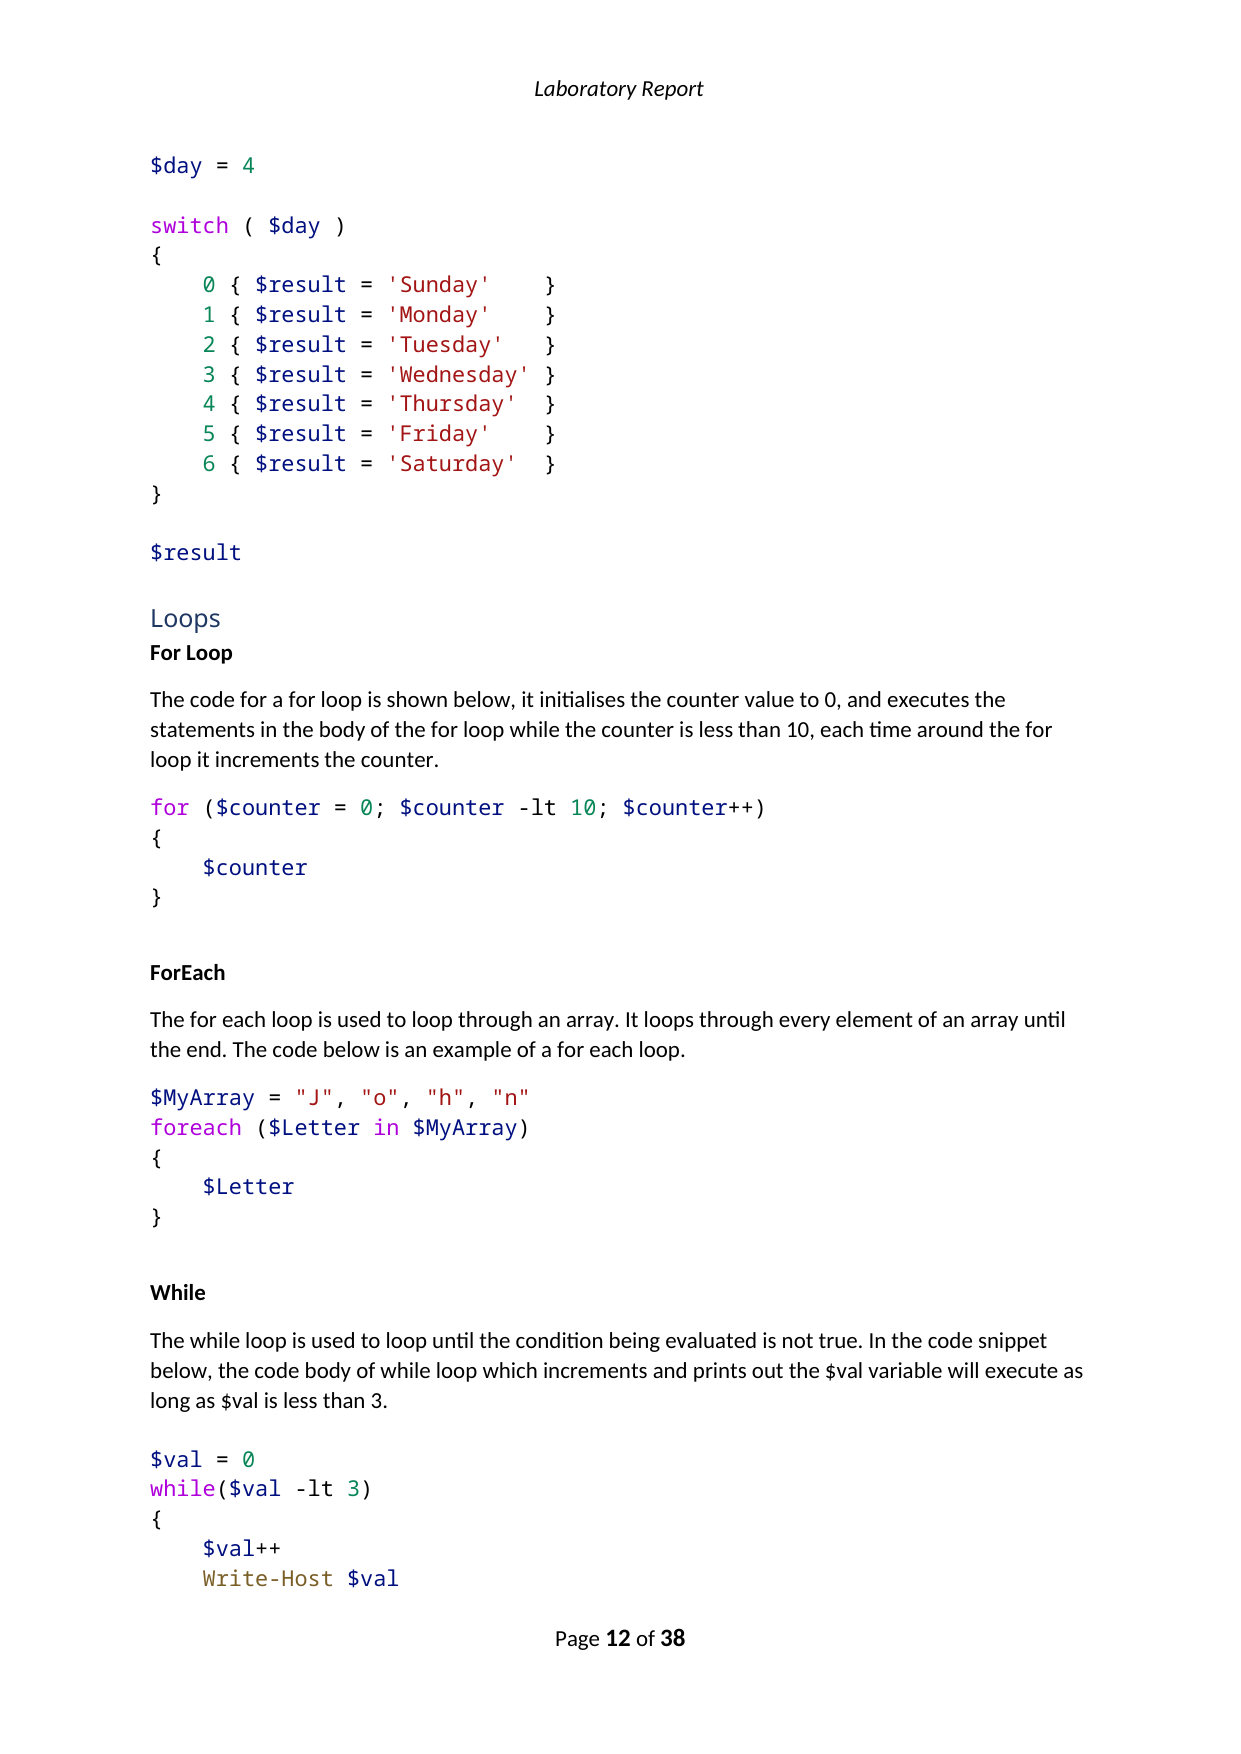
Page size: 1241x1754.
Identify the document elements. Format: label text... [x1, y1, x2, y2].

text $Letter [150, 1171, 1090, 1201]
text 3 { $result = 'Wednesday' } [150, 358, 1090, 388]
text { [150, 1503, 1090, 1533]
text $day = 4 [150, 150, 1090, 180]
text For Loop [150, 638, 1090, 666]
text { [150, 1142, 1090, 1171]
text foreach ($Letter in $MyArray) [150, 1112, 1090, 1142]
text { [150, 239, 1090, 269]
text { [150, 822, 1090, 852]
text Write-Host $val [150, 1563, 1090, 1592]
text } [150, 478, 1090, 507]
text While [150, 1278, 1090, 1306]
text ForEach [150, 958, 1090, 986]
text 6 { $result = 'Saturday' } [150, 448, 1090, 478]
text $result [150, 537, 1090, 567]
subtitle Loops [150, 601, 1090, 635]
text $val++ [150, 1533, 1090, 1563]
text $counter [150, 852, 1090, 881]
text 0 { $result = 'Sunday' } [150, 269, 1090, 299]
text $MyArray = "J", "o", "h", "n" [150, 1082, 1090, 1112]
text 5 { $result = 'Friday' } [150, 418, 1090, 448]
text The for each loop is used to loop through an array. It loops through every element of an array until the end. The code below is an example of a for each loop. [150, 1005, 1090, 1063]
text } [150, 1201, 1090, 1231]
text 4 { $result = 'Thursday' } [150, 388, 1090, 418]
text $val = 0 [150, 1443, 1090, 1473]
text for ($counter = 0; $counter -lt 10; $counter++) [150, 792, 1090, 822]
text 1 { $result = 'Monday' } [150, 299, 1090, 329]
text } [150, 881, 1090, 911]
text while($val -lt 3) [150, 1473, 1090, 1503]
text The code for a for loop is shown below, it initialises the counter value to 0, and executes the statements in the body of the for loop while the counter is less than 10, each time around the for loop it increments the counter. [150, 685, 1090, 773]
text The while loop is used to loop until the condition being evaluated is not true. In the code snippet below, the code body of while loop which increments and prints out the $val variable will execute as long as $val is less than 3. [150, 1325, 1090, 1414]
text switch ( $day ) [150, 209, 1090, 239]
text 2 { $result = 'Tuesday' } [150, 329, 1090, 358]
